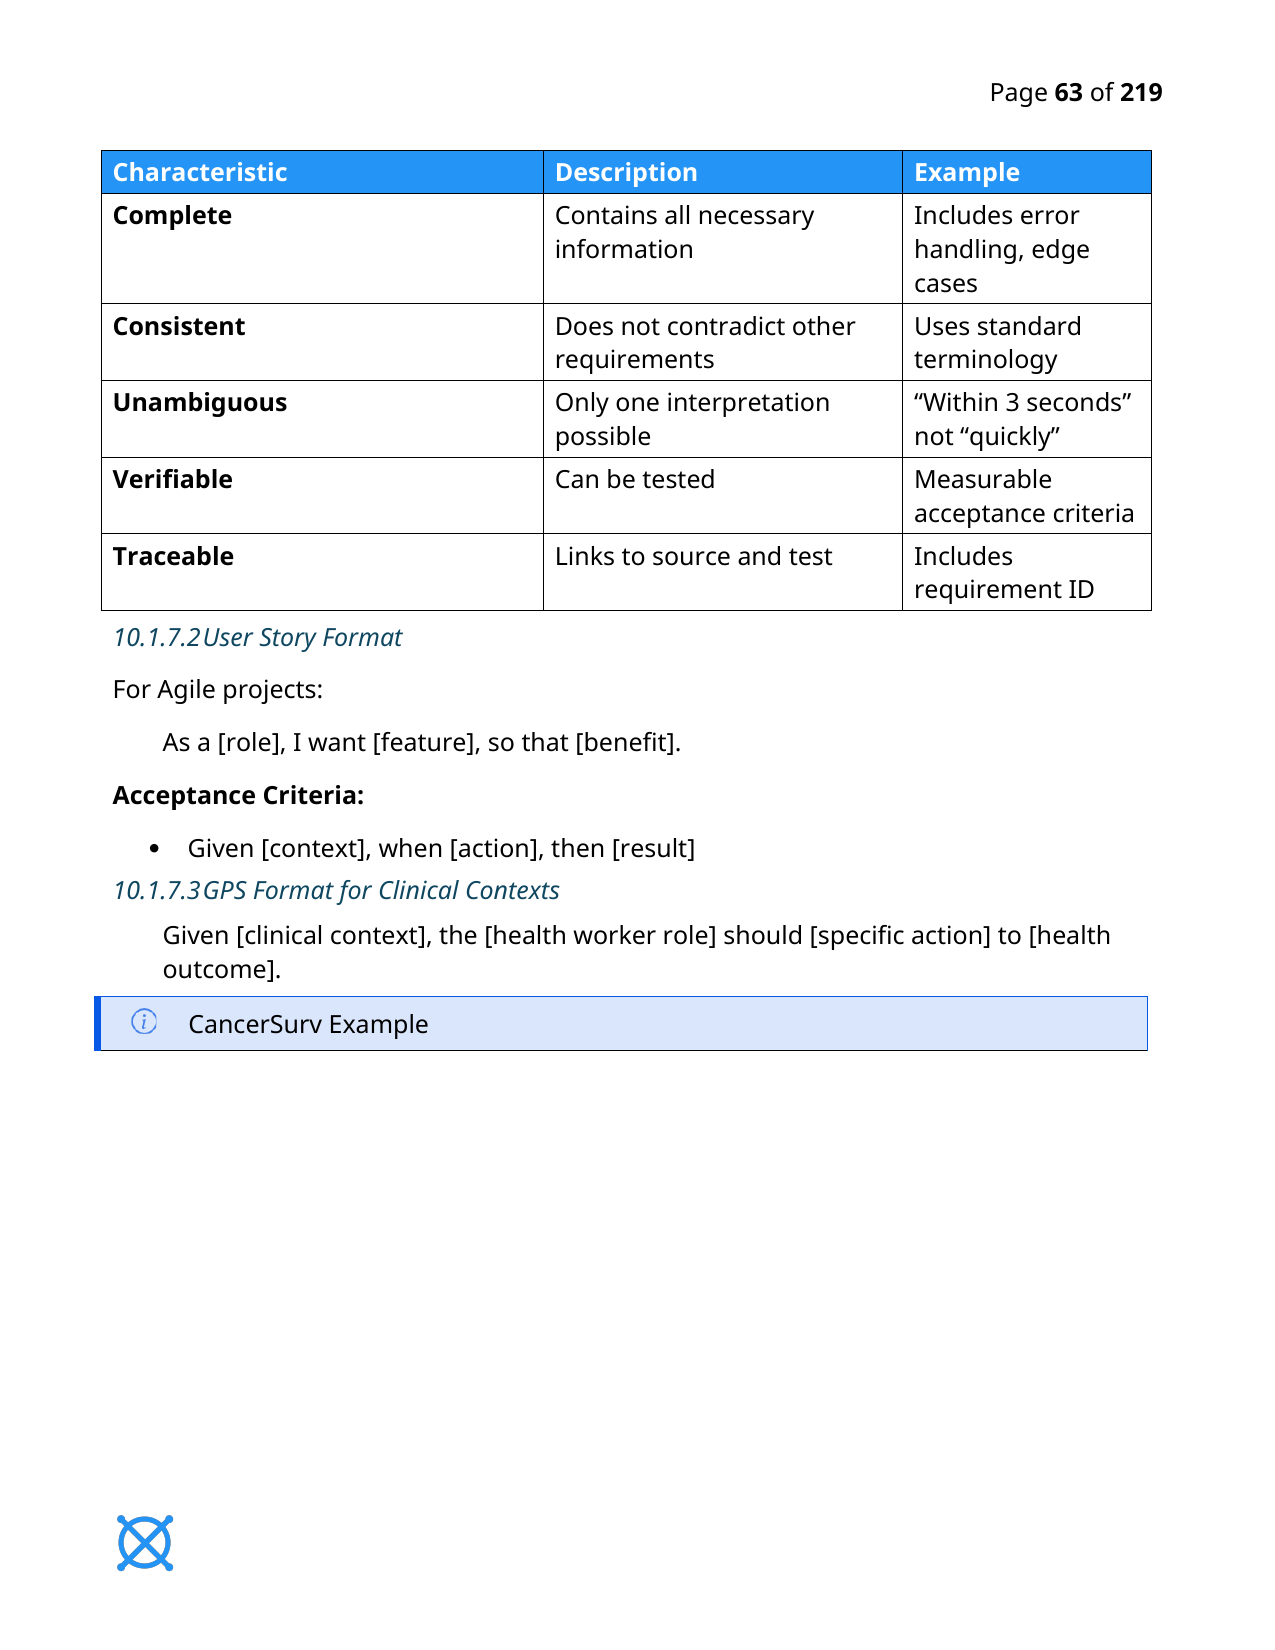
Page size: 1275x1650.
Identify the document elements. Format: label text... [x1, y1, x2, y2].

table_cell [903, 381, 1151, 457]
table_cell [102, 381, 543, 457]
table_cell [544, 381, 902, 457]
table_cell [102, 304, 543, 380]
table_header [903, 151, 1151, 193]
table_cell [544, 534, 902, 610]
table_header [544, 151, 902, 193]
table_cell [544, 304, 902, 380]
text For Agile projects: [112, 672, 1162, 706]
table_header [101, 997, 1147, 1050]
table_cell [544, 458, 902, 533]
text As a [role], I want [feature], so that [benefit]. [162, 725, 1112, 759]
text Acceptance Criteria: [112, 778, 1162, 812]
subtitle User Story Format [112, 619, 1162, 653]
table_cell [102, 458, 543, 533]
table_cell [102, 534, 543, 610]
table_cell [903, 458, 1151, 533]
list Given [context], when [action], then [result] [150, 831, 1162, 865]
subtitle GPS Format for Clinical Contexts [112, 873, 1162, 907]
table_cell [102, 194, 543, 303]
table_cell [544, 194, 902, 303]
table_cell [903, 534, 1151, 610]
picture [112, 1511, 177, 1575]
text Given [clinical context], the [health worker role] should [specific action] to [health outcome]. [162, 917, 1112, 986]
picture [131, 1008, 157, 1034]
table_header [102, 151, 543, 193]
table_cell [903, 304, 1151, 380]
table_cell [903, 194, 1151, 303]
